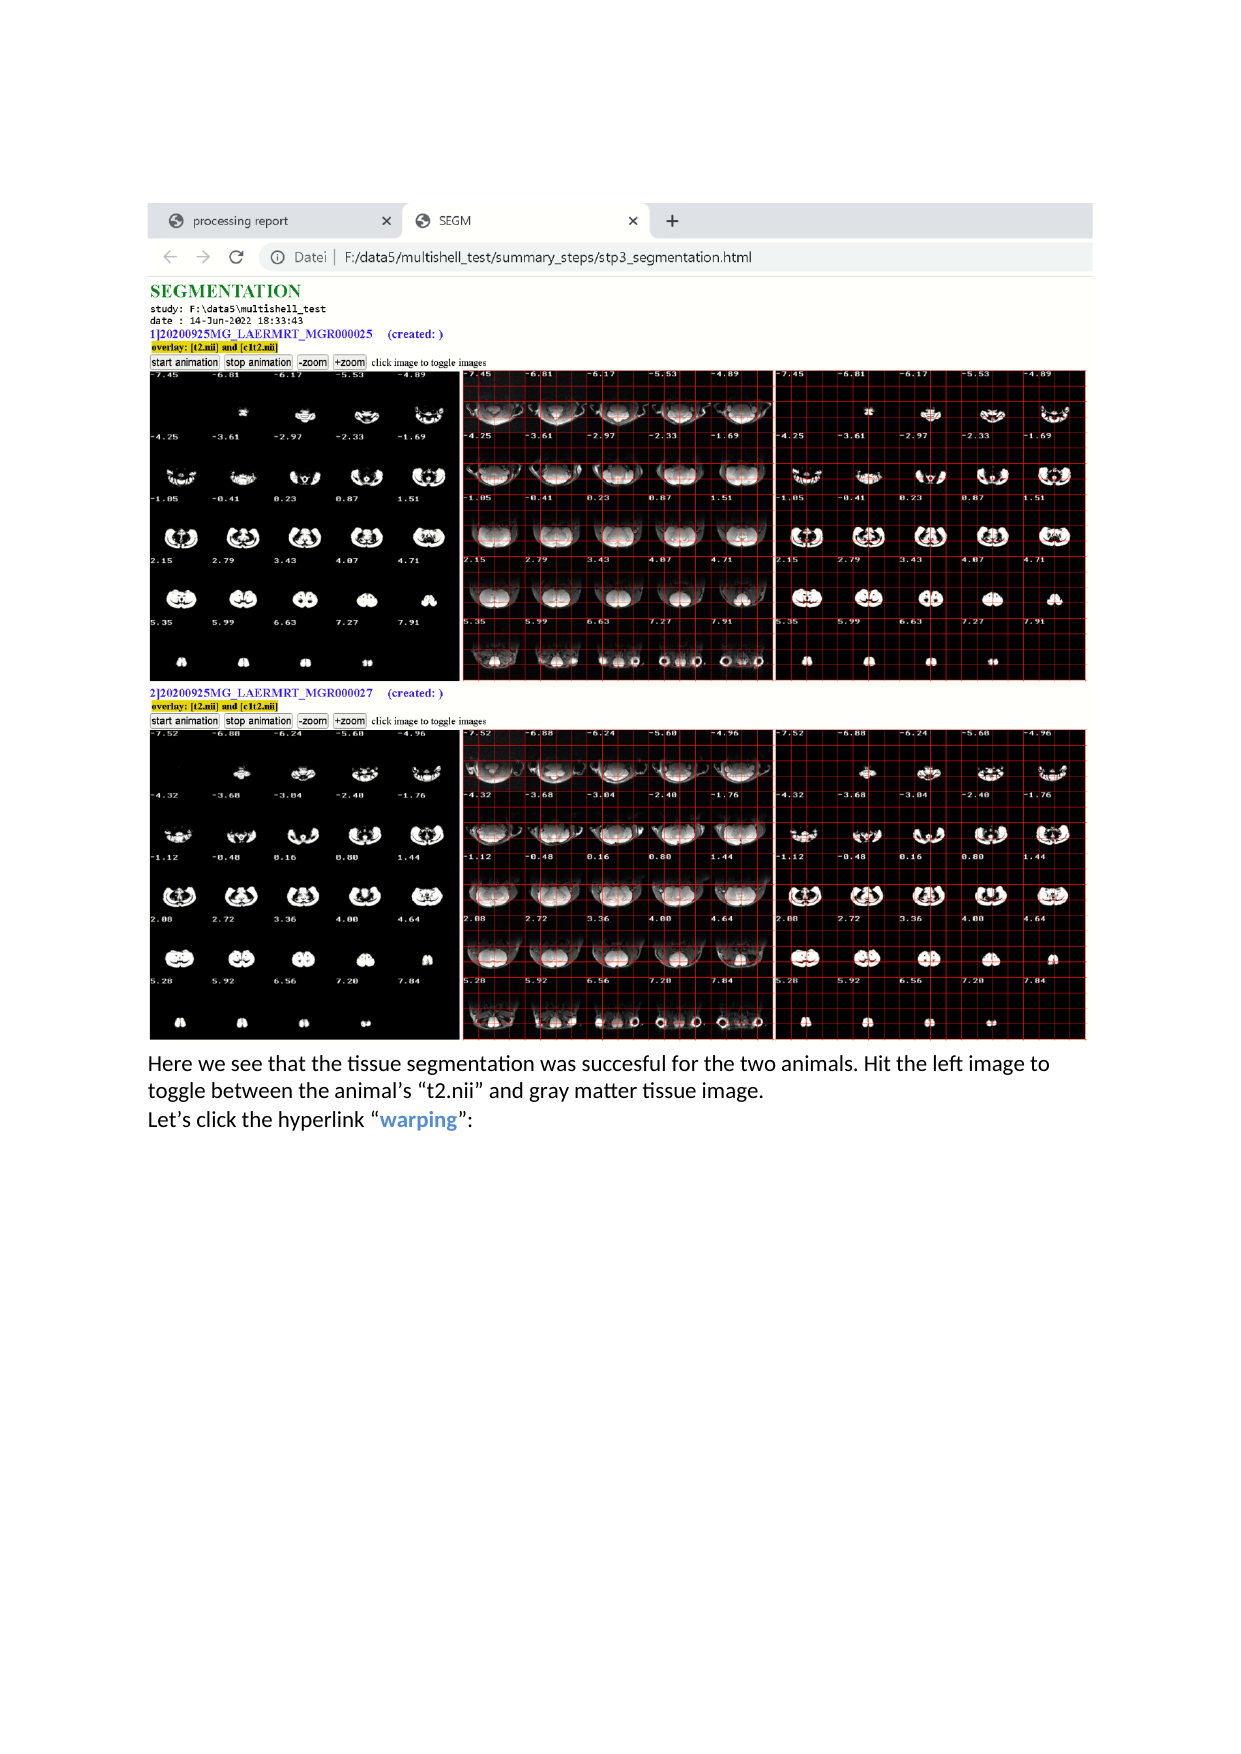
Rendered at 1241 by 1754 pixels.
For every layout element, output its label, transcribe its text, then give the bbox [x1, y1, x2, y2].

text Let’s click the hyperlink “warping”: [148, 1105, 1093, 1133]
picture [147, 203, 1093, 1049]
text Here we see that the tissue segmentation was succesful for the two animals. Hit the left image to toggle between the animal’s “t2.nii” and gray matter tissue image. [148, 1049, 1093, 1105]
